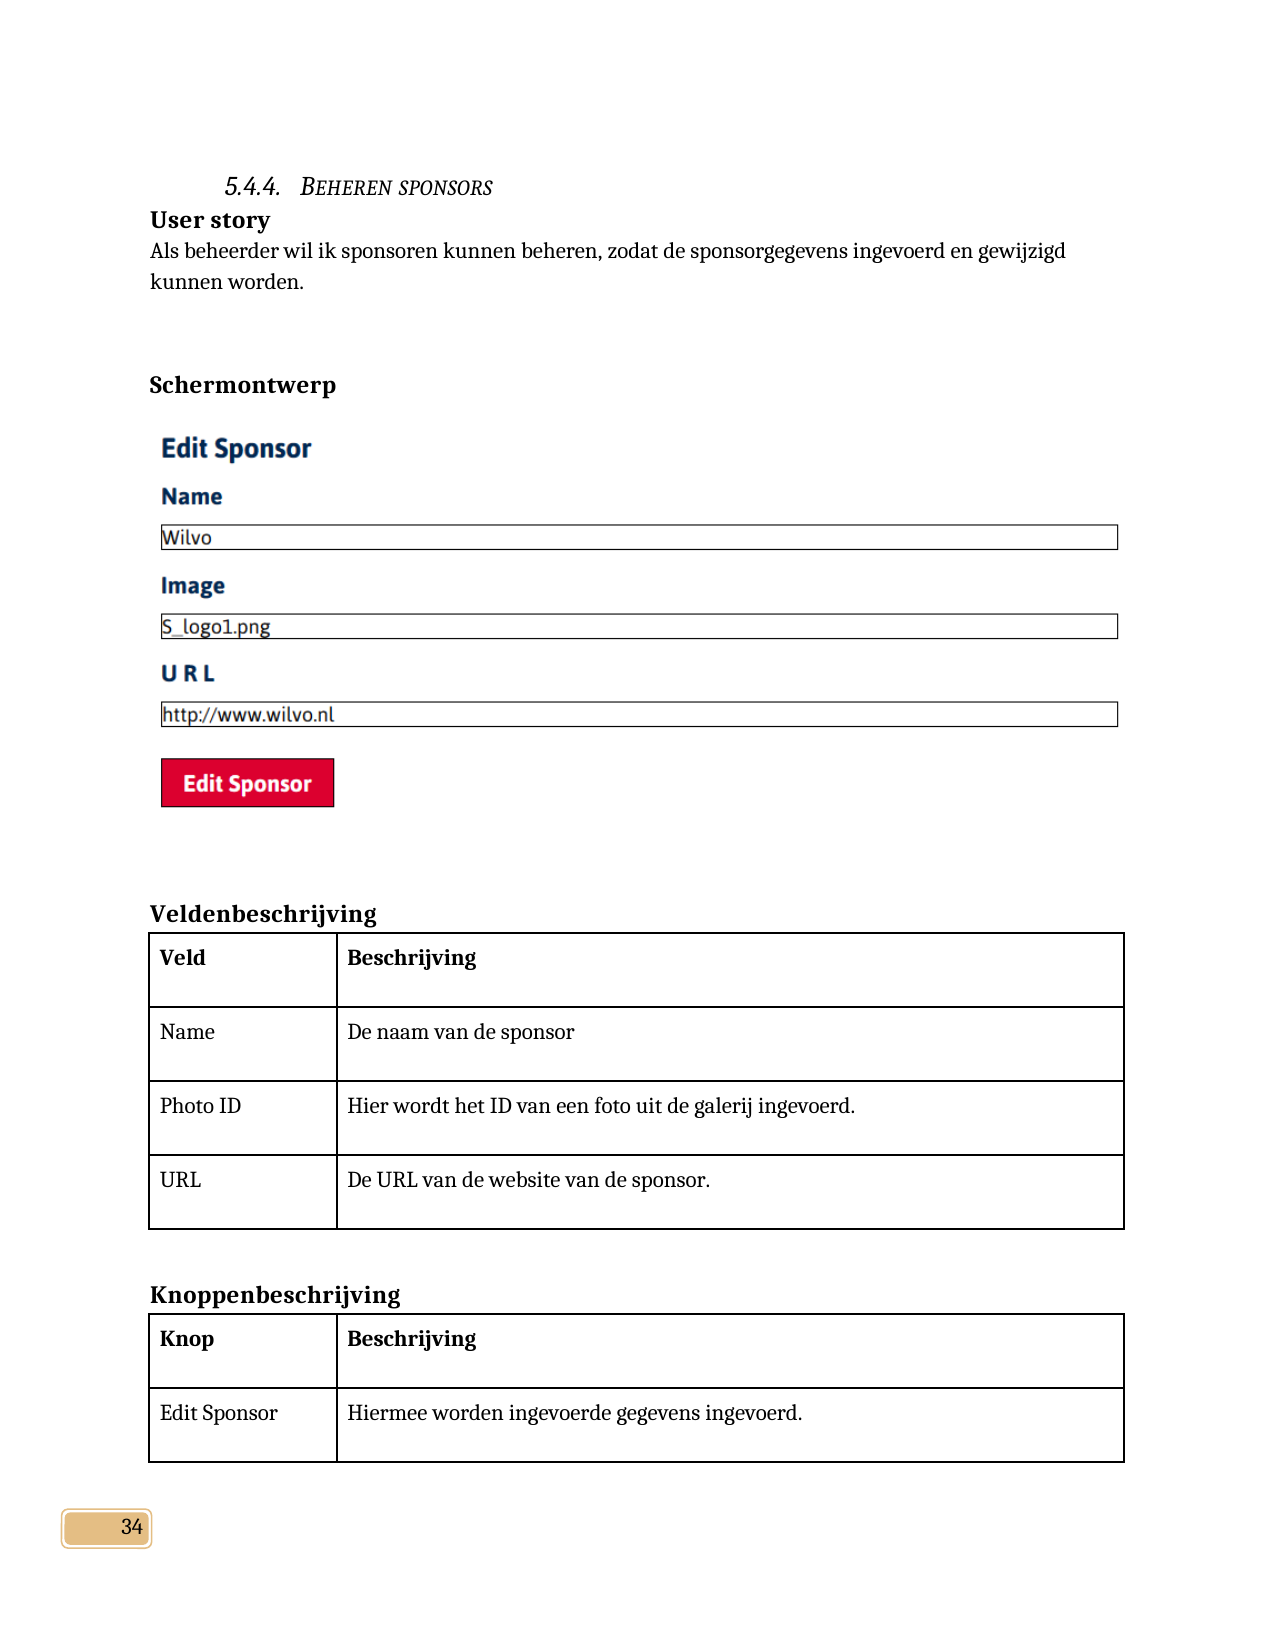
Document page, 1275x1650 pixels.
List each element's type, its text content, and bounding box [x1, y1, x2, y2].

table_cell Photo ID [150, 1082, 336, 1154]
table_cell De naam van de sponsor [338, 1008, 1123, 1080]
subtitle Veldenbeschrijving [150, 899, 1125, 928]
table_header Knop [150, 1315, 336, 1387]
table_cell URL [150, 1156, 336, 1228]
subtitle User story [150, 206, 1125, 235]
subtitle Schermontwerp [150, 371, 1125, 399]
table_cell De URL van de website van de sponsor. [338, 1156, 1123, 1228]
table_cell Hiermee worden ingevoerde gegevens ingevoerd. [338, 1389, 1123, 1461]
text Als beheerder wil ik sponsoren kunnen beheren, zodat de sponsorgegevens ingevoerd en gewijzigd kunnen worden. [150, 238, 1125, 295]
table_cell Name [150, 1008, 336, 1080]
subtitle Knoppenbeschrijving [150, 1281, 1125, 1310]
picture [150, 403, 1125, 824]
table_header Beschrijving [338, 1315, 1123, 1387]
table_header Veld [150, 934, 336, 1006]
subtitle Beheren sponsors [225, 171, 1125, 202]
table_cell Hier wordt het ID van een foto uit de galerij ingevoerd. [338, 1082, 1123, 1154]
table_header Beschrijving [338, 934, 1123, 1006]
table_cell Edit Sponsor [150, 1389, 336, 1461]
